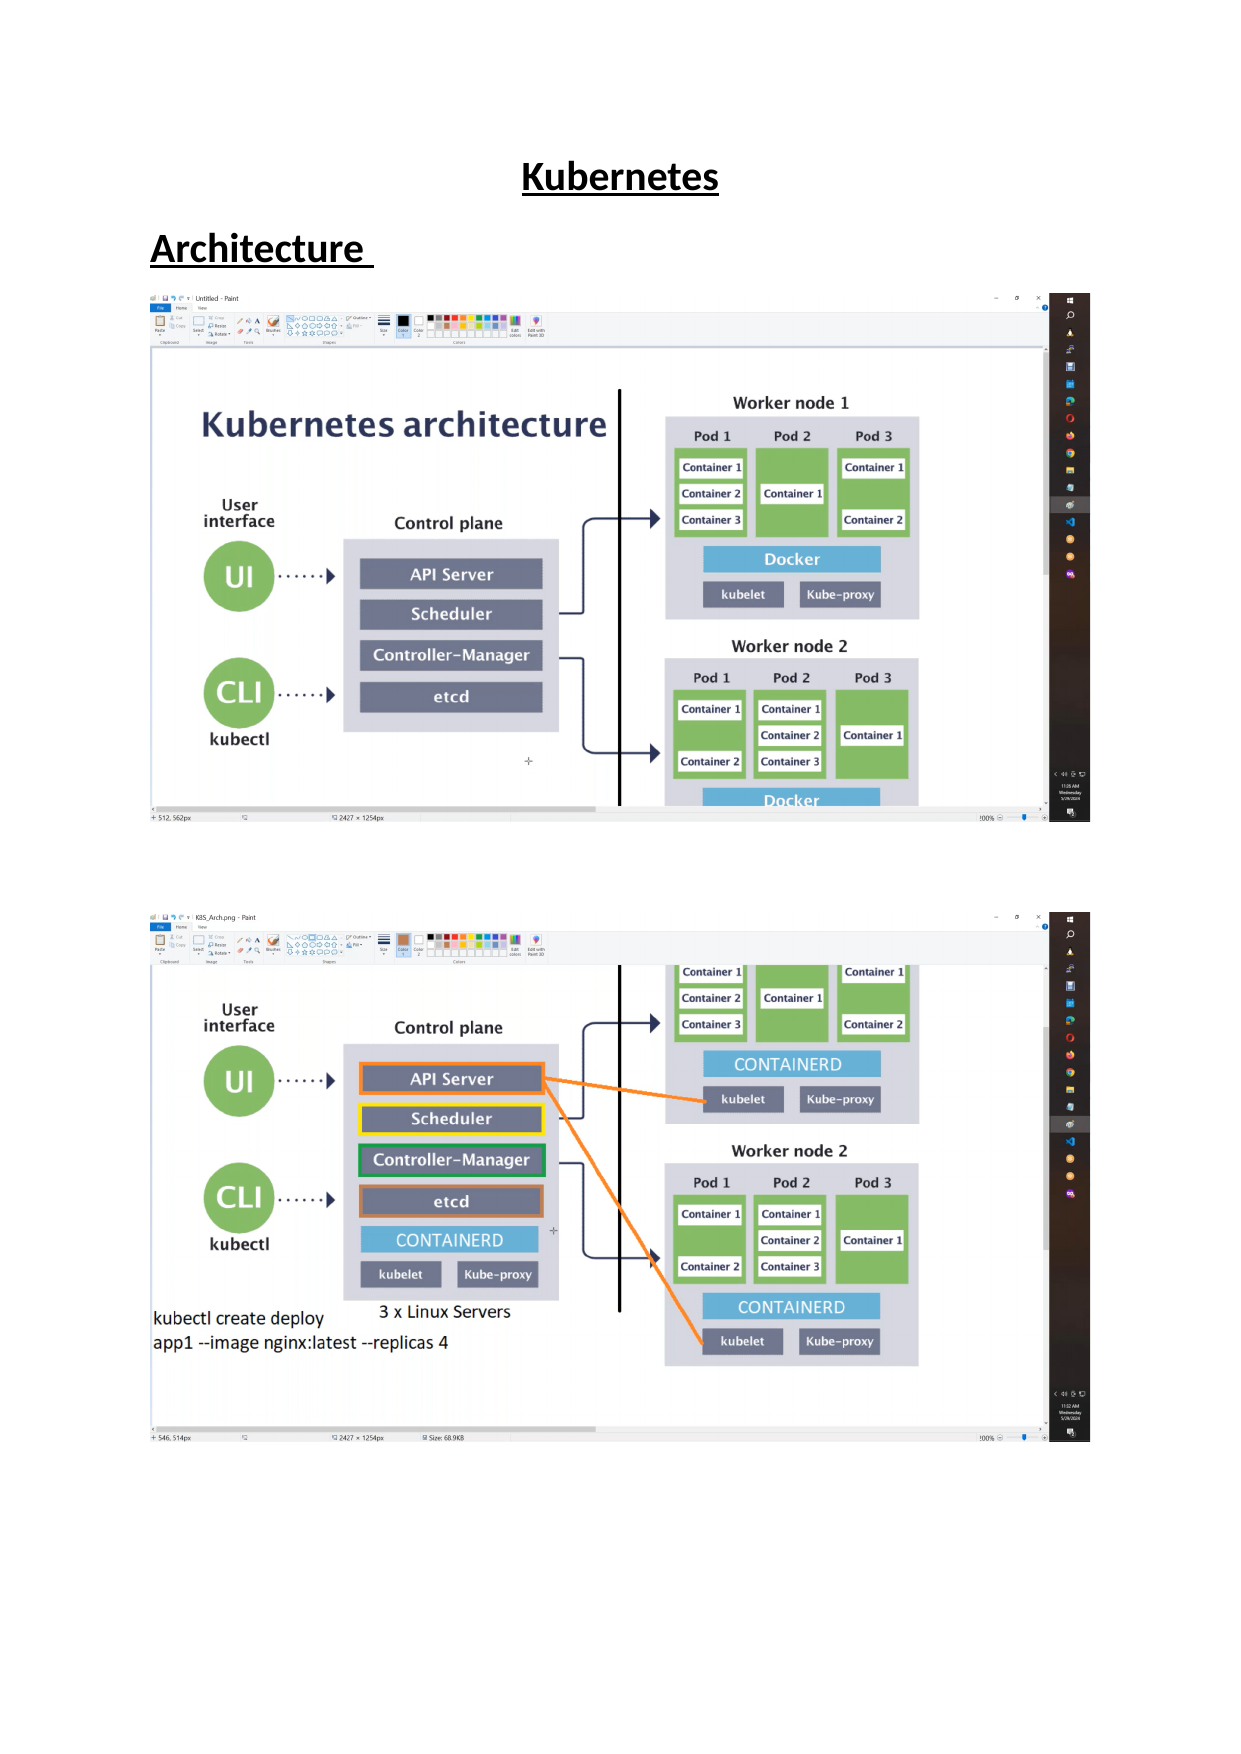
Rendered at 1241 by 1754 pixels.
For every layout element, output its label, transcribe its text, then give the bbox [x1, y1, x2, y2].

picture [150, 912, 1091, 1442]
picture [150, 293, 1091, 822]
text Kubernetes [150, 150, 1090, 201]
text Architecture [150, 222, 1090, 272]
